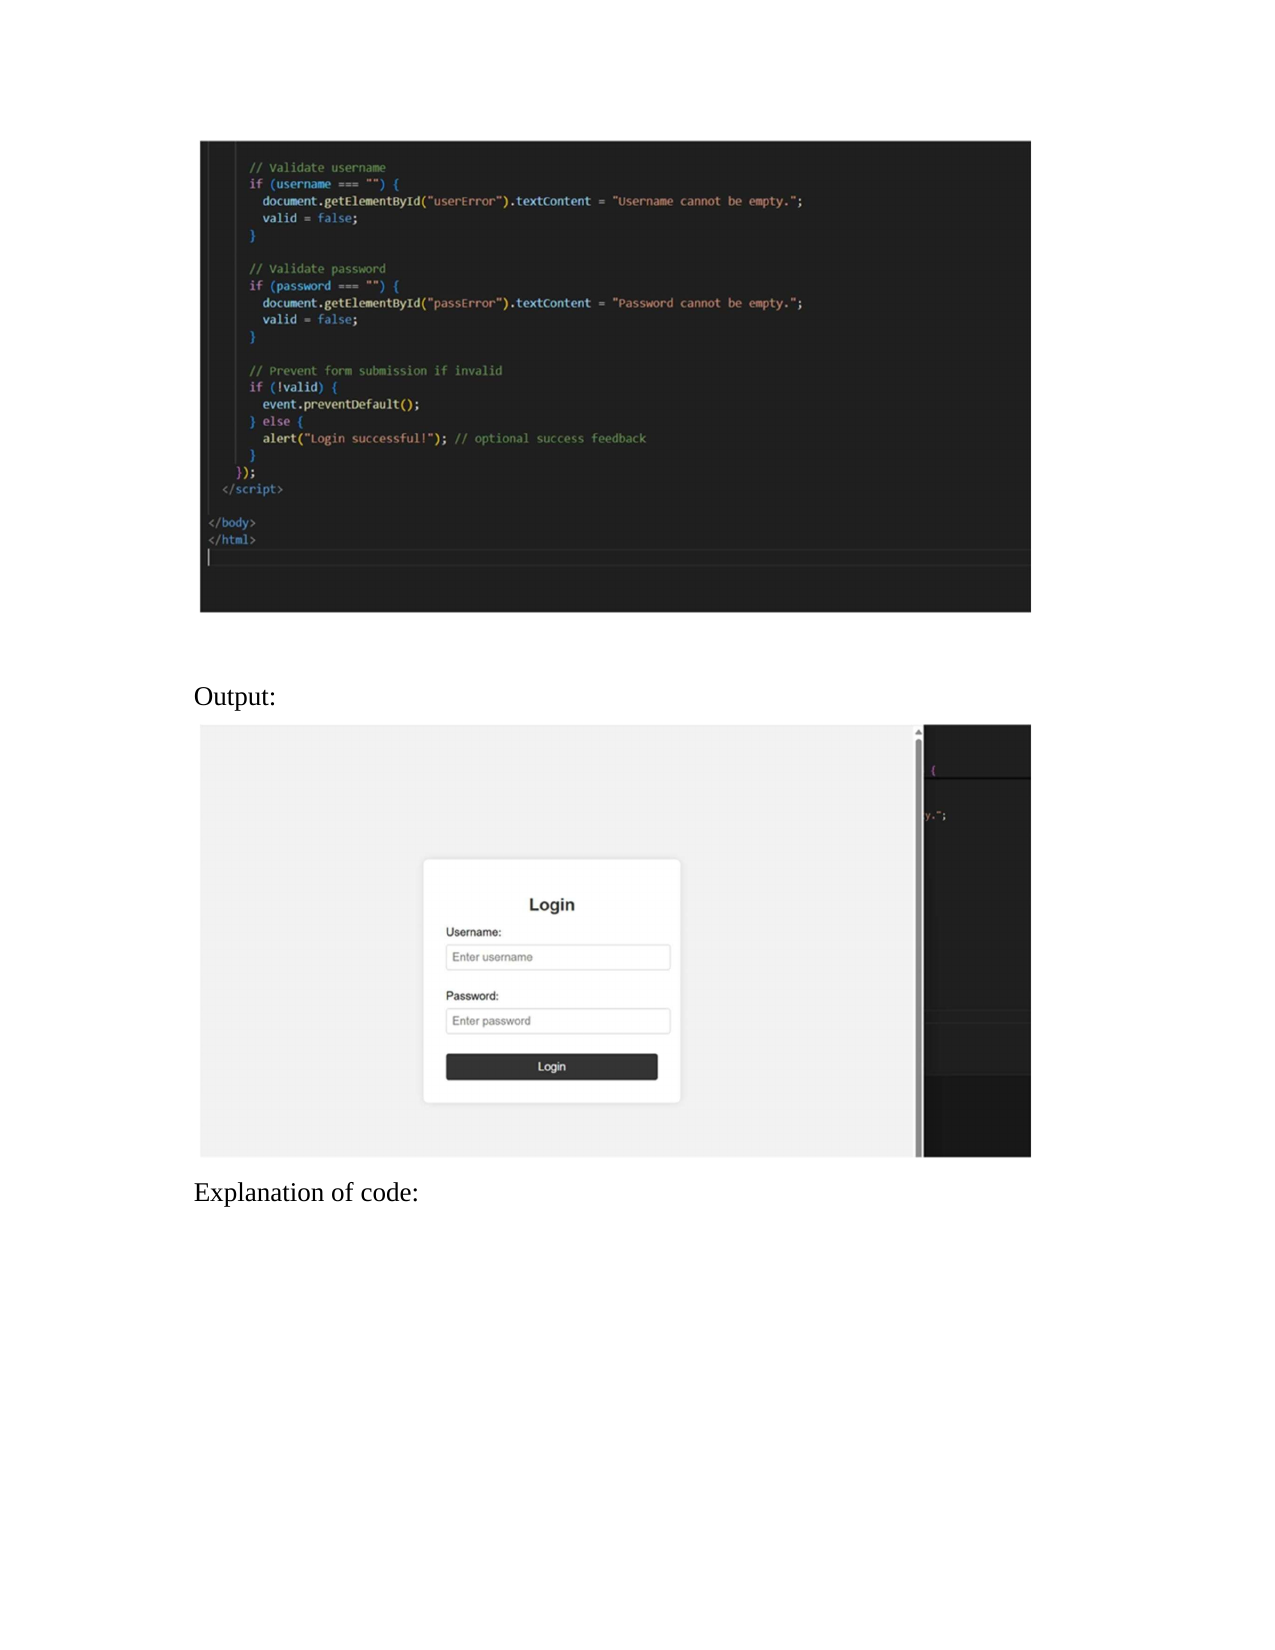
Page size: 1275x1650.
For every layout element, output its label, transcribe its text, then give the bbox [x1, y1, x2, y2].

text Explanation of code: [193, 1176, 1083, 1207]
text Output: [193, 680, 1083, 712]
picture [199, 724, 1032, 1158]
picture [199, 140, 1032, 613]
